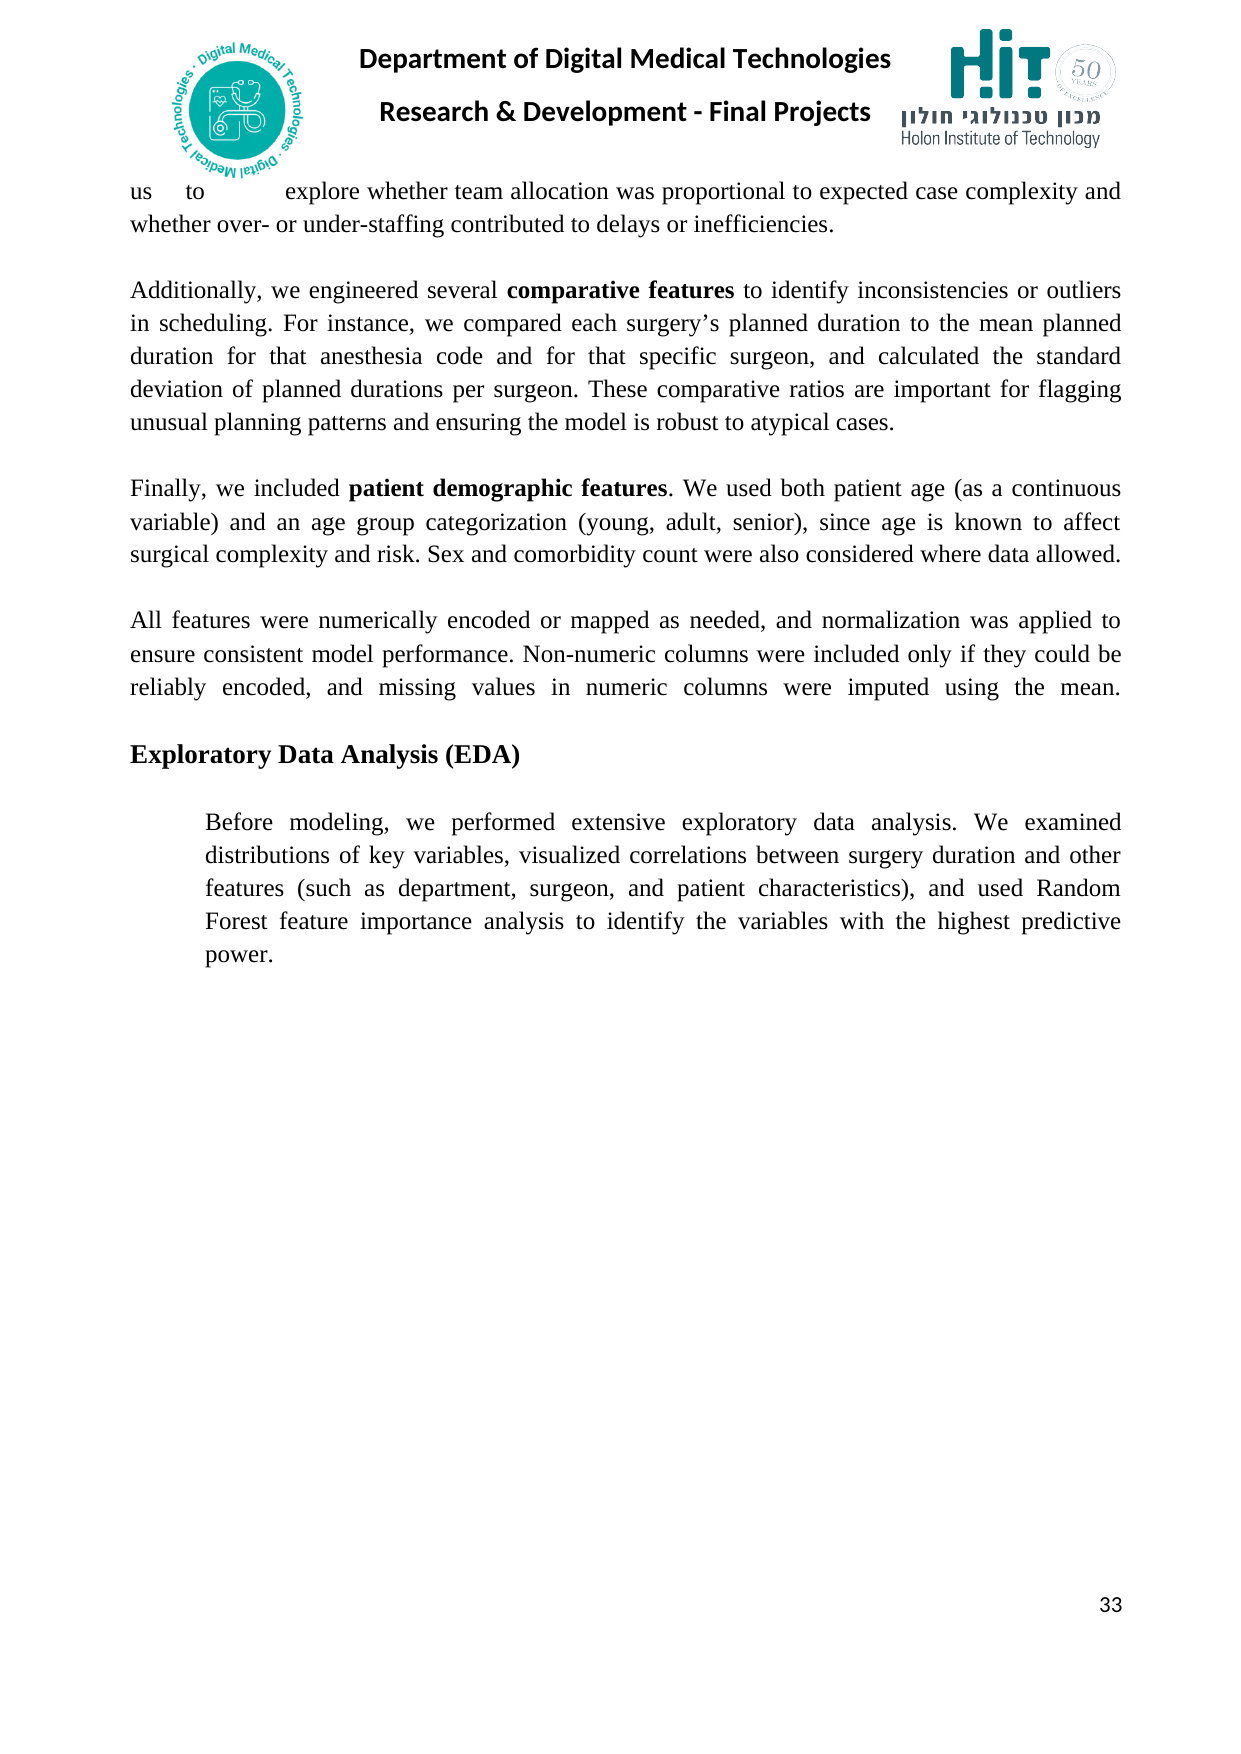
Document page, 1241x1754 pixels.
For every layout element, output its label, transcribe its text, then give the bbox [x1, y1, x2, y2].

text Before modeling, we performed extensive exploratory data analysis. We examined distributions of key variables, visualized correlations between surgery duration and other features (such as department, surgeon, and patient characteristics), and used Random Forest feature importance analysis to identify the variables with the highest predictive power. [205, 807, 1122, 1000]
picture [167, 34, 311, 185]
text Finally, we included patient demographic features. We used both patient age (as a continuous variable) and an age group categorization (young, adult, senior), since age is known to affect surgical complexity and risk. Sex and comorbidity count were also considered where data allowed. All features were numerically encoded or mapped as needed, and normalization was applied to ensure consistent model performance. Non-numeric columns were included only if they could be reliably encoded, and missing values in numeric columns were imputed using the mean. Exploratory Data Analysis (EDA) [130, 473, 1122, 769]
text Additionally, we engineered several comparative features to identify inconsistencies or outliers in scheduling. For instance, we compared each surgery’s planned duration to the mean planned duration for that anesthesia code and for that specific surgeon, and calculated the standard deviation of planned durations per surgeon. These comparative ratios are important for flagging unusual planning patterns and ensuring the model is robust to atypical cases. [130, 275, 1122, 436]
picture [897, 26, 1123, 152]
